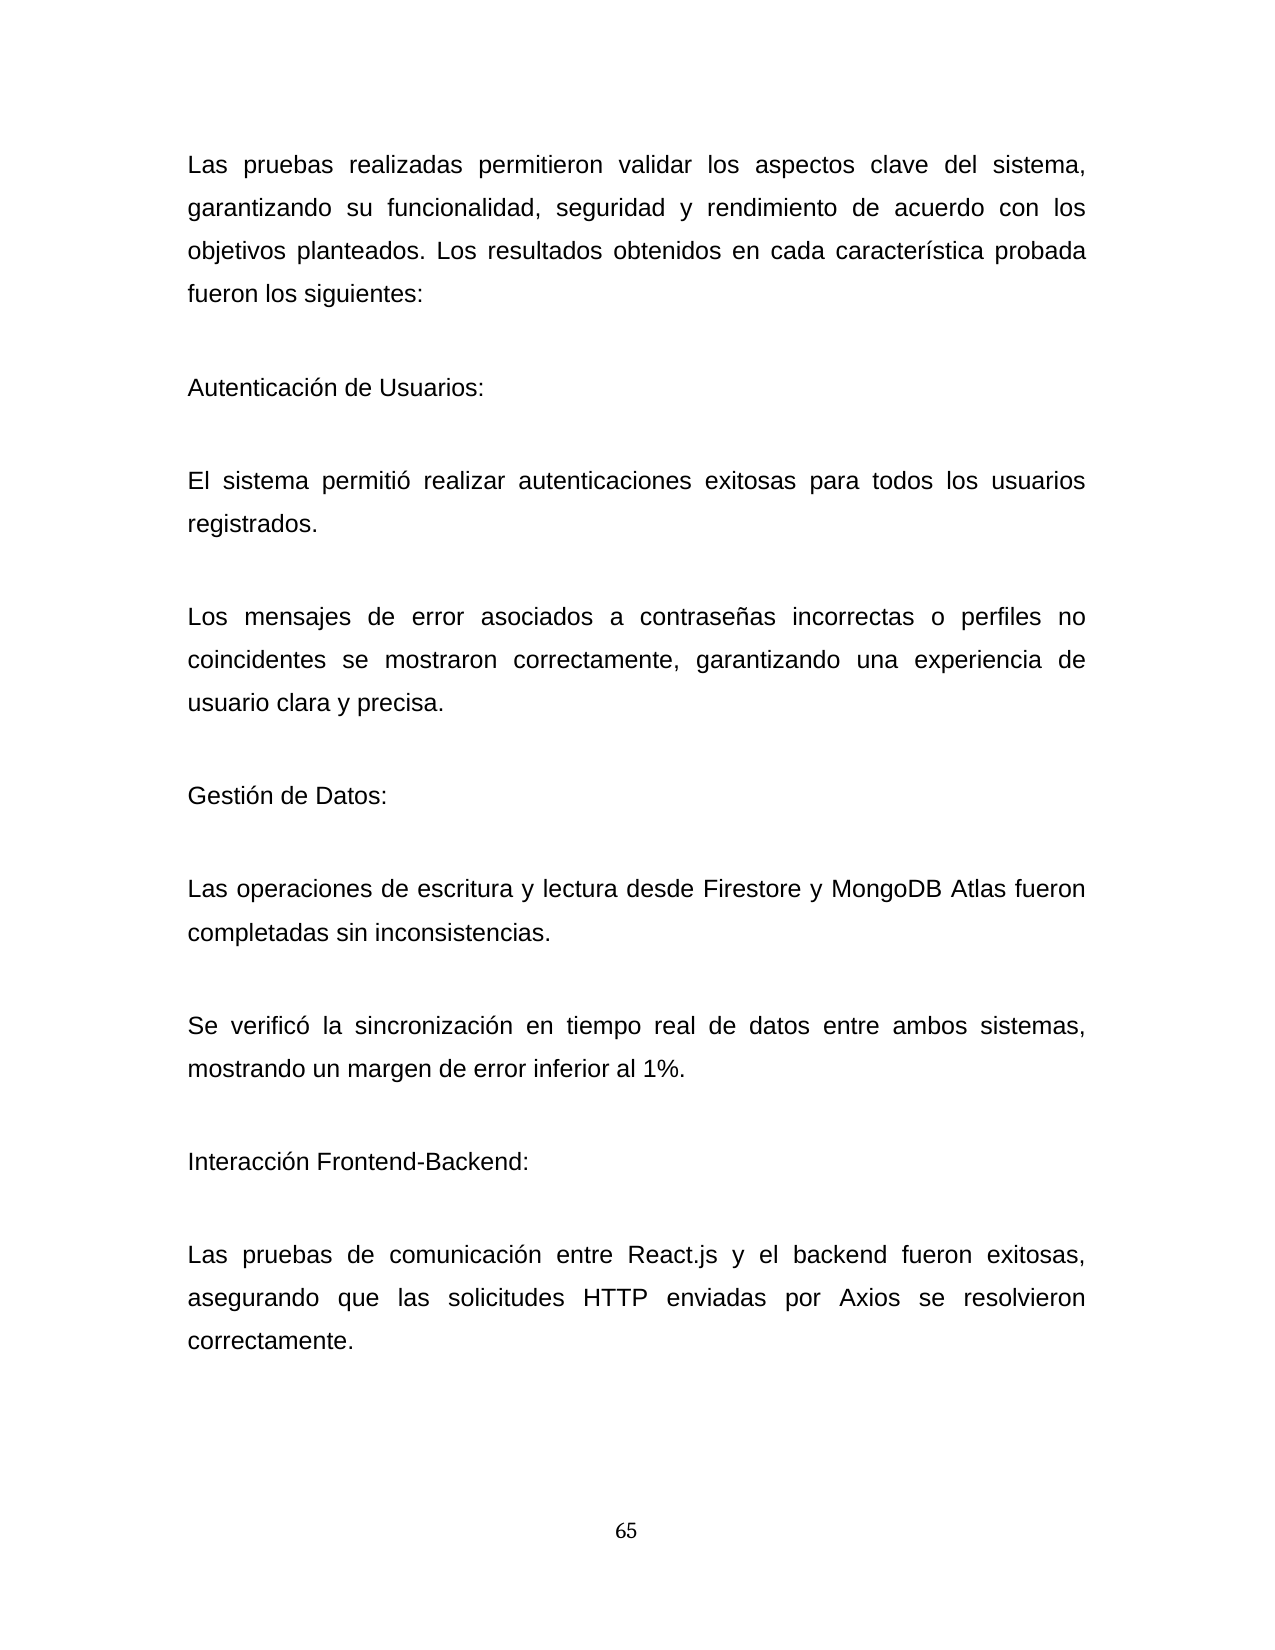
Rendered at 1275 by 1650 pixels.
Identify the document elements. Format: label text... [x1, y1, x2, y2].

subtitle Las operaciones de escritura y lectura desde Firestore y MongoDB Atlas fueron completadas sin inconsistencias. [187, 874, 1087, 946]
subtitle Interacción Frontend-Backend: [187, 1147, 1087, 1176]
subtitle El sistema permitió realizar autenticaciones exitosas para todos los usuarios registrados. [187, 466, 1087, 537]
subtitle Las pruebas realizadas permitieron validar los aspectos clave del sistema, garantizando su funcionalidad, seguridad y rendimiento de acuerdo con los objetivos planteados. Los resultados obtenidos en cada característica probada fueron los siguientes: [187, 150, 1087, 308]
subtitle Autenticación de Usuarios: [187, 372, 1087, 401]
subtitle Gestión de Datos: [187, 781, 1087, 810]
subtitle Se verificó la sincronización en tiempo real de datos entre ambos sistemas, mostrando un margen de error inferior al 1%. [187, 1011, 1087, 1082]
subtitle Los mensajes de error asociados a contraseñas incorrectas o perfiles no coincidentes se mostraron correctamente, garantizando una experiencia de usuario clara y precisa. [187, 602, 1087, 717]
subtitle Las pruebas de comunicación entre React.js y el backend fueron exitosas, asegurando que las solicitudes HTTP enviadas por Axios se resolvieron correctamente. [187, 1240, 1087, 1355]
